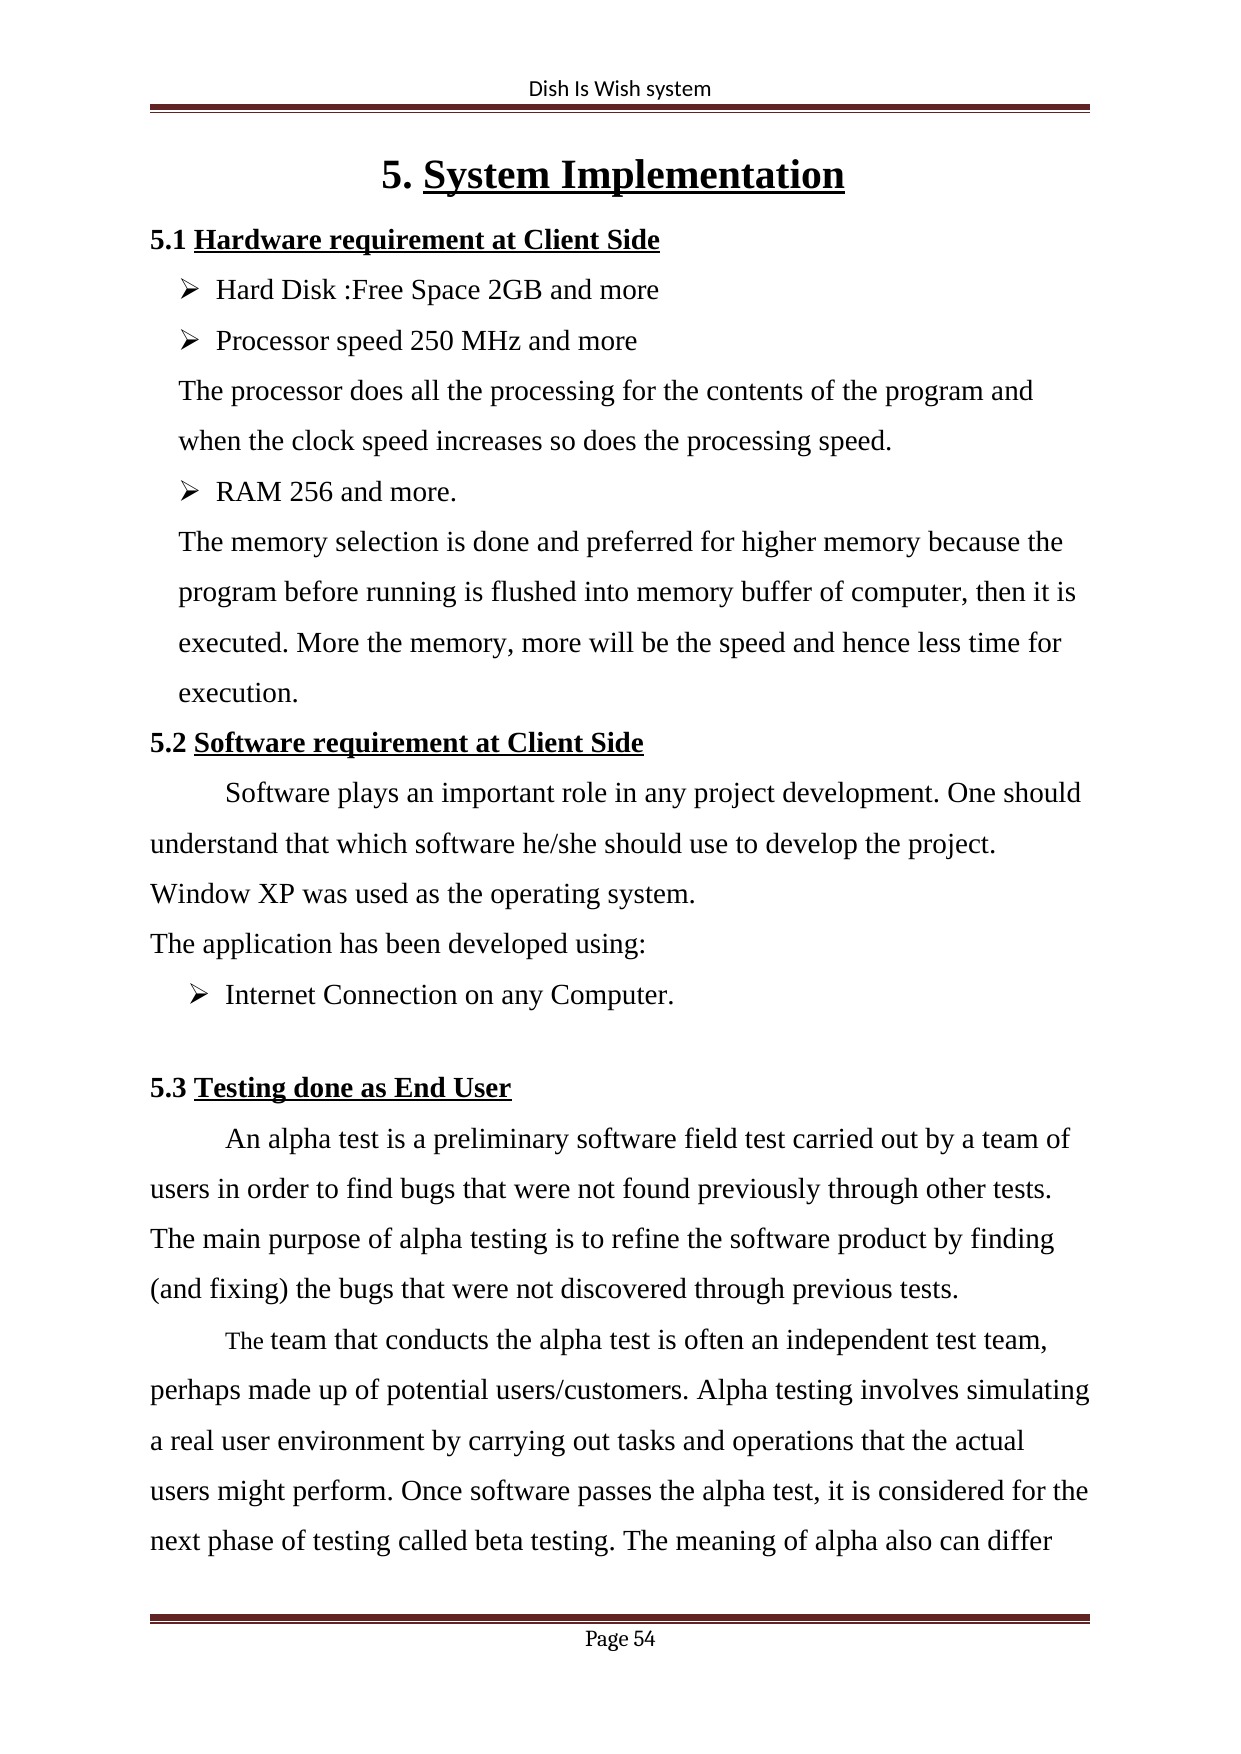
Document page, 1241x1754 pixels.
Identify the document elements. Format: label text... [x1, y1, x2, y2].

text The application has been developed using: [150, 927, 1090, 960]
text 5.2 Software requirement at Client Side [150, 725, 1090, 759]
text Software plays an important role in any project development. One should understand that which software he/she should use to develop the project. Window XP was used as the operating system. [150, 776, 1090, 910]
list RAM 256 and more. [178, 474, 1090, 507]
text 5. System Implementation [150, 150, 1090, 198]
text 5.3 Testing done as End User [150, 1070, 1090, 1104]
text An alpha test is a preliminary software field test carried out by a team of users in order to find bugs that were not found previously through other tests. The main purpose of alpha testing is to refine the software product by finding (and fixing) the bugs that were not discovered through previous tests. [150, 1121, 1090, 1305]
list Processor speed 250 MHz and more [178, 323, 1090, 356]
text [150, 1322, 1090, 1557]
list Internet Connection on any Computer. [187, 977, 1090, 1011]
text The processor does all the processing for the contents of the program and when the clock speed increases so does the processing speed. [178, 373, 1090, 457]
list Hard Disk :Free Space 2GB and more [178, 272, 1090, 306]
text The memory selection is done and preferred for higher memory because the program before running is flushed into memory buffer of computer, then it is executed. More the memory, more will be the speed and hence less time for execution. [178, 524, 1090, 708]
text 5.1 Hardware requirement at Client Side [150, 222, 1090, 255]
